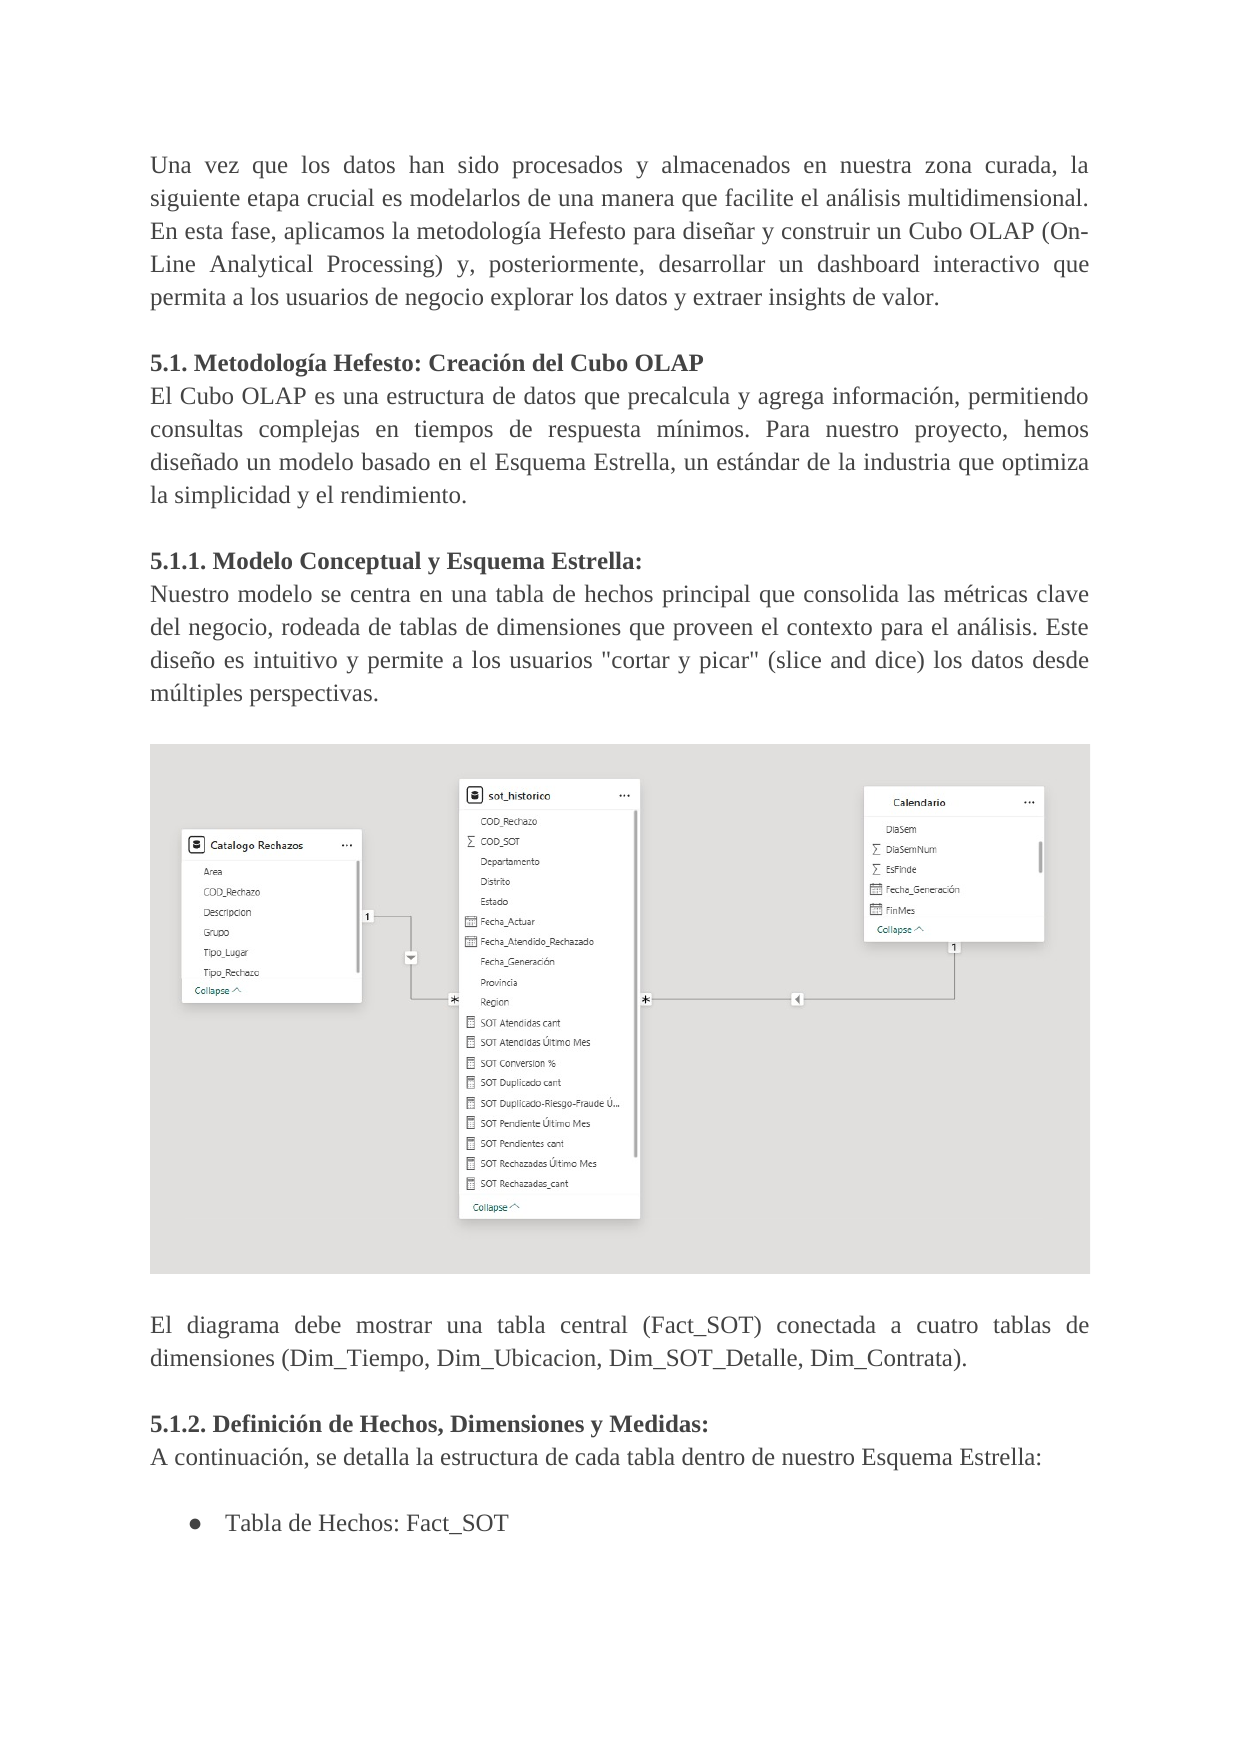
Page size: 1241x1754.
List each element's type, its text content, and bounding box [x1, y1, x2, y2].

text Una vez que los datos han sido procesados y almacenados en nuestra zona curada, la siguiente etapa crucial es modelarlos de una manera que facilite el análisis multidimensional. En esta fase, aplicamos la metodología Hefesto para diseñar y construir un Cubo OLAP (On-Line Analytical Processing) y, posteriormente, desarrollar un dashboard interactivo que permita a los usuarios de negocio explorar los datos y extraer insights de valor. [150, 150, 1090, 311]
list Tabla de Hechos: Fact_SOT [187, 1508, 1090, 1537]
text 5.1.1. Modelo Conceptual y Esquema Estrella: [150, 546, 1090, 575]
text A continuación, se detalla la estructura de cada tabla dentro de nuestro Esquema Estrella: [150, 1442, 1090, 1471]
picture [150, 744, 1091, 1274]
text 5.1. Metodología Hefesto: Creación del Cubo OLAP [150, 348, 1090, 377]
text El diagrama debe mostrar una tabla central (Fact_SOT) conectada a cuatro tablas de dimensiones (Dim_Tiempo, Dim_Ubicacion, Dim_SOT_Detalle, Dim_Contrata). [150, 1310, 1090, 1372]
text 5.1.2. Definición de Hechos, Dimensiones y Medidas: [150, 1409, 1090, 1438]
text Nuestro modelo se centra en una tabla de hechos principal que consolida las métricas clave del negocio, rodeada de tablas de dimensiones que proveen el contexto para el análisis. Este diseño es intuitivo y permite a los usuarios "cortar y picar" (slice and dice) los datos desde múltiples perspectivas. [150, 579, 1090, 707]
text El Cubo OLAP es una estructura de datos que precalcula y agrega información, permitiendo consultas complejas en tiempos de respuesta mínimos. Para nuestro proyecto, hemos diseñado un modelo basado en el Esquema Estrella, un estándar de la industria que optimiza la simplicidad y el rendimiento. [150, 381, 1090, 509]
